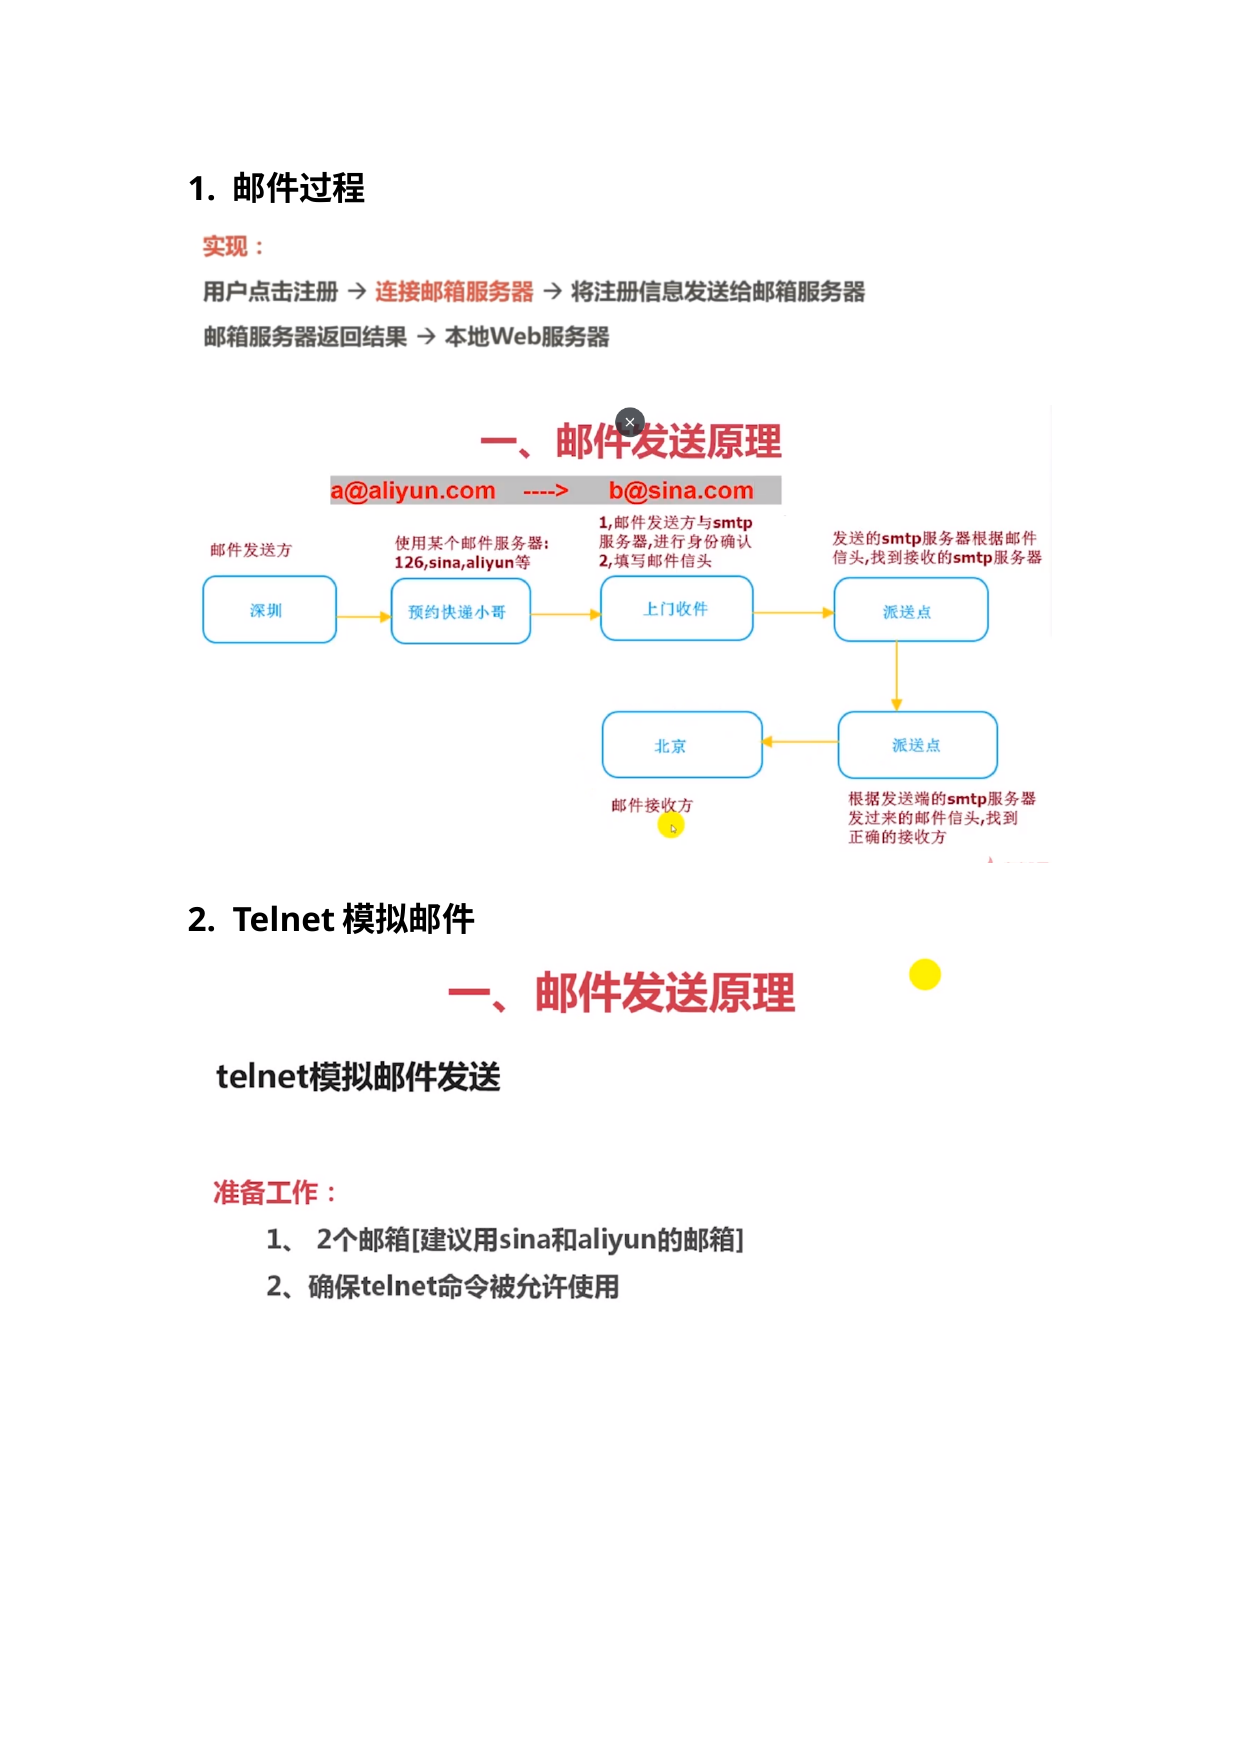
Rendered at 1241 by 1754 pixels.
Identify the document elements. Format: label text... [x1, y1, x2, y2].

picture [187, 405, 1052, 863]
subtitle Telnet模拟邮件 [187, 893, 1053, 941]
subtitle 邮件过程 [187, 162, 1053, 210]
picture [187, 210, 898, 376]
picture [187, 941, 1052, 1324]
